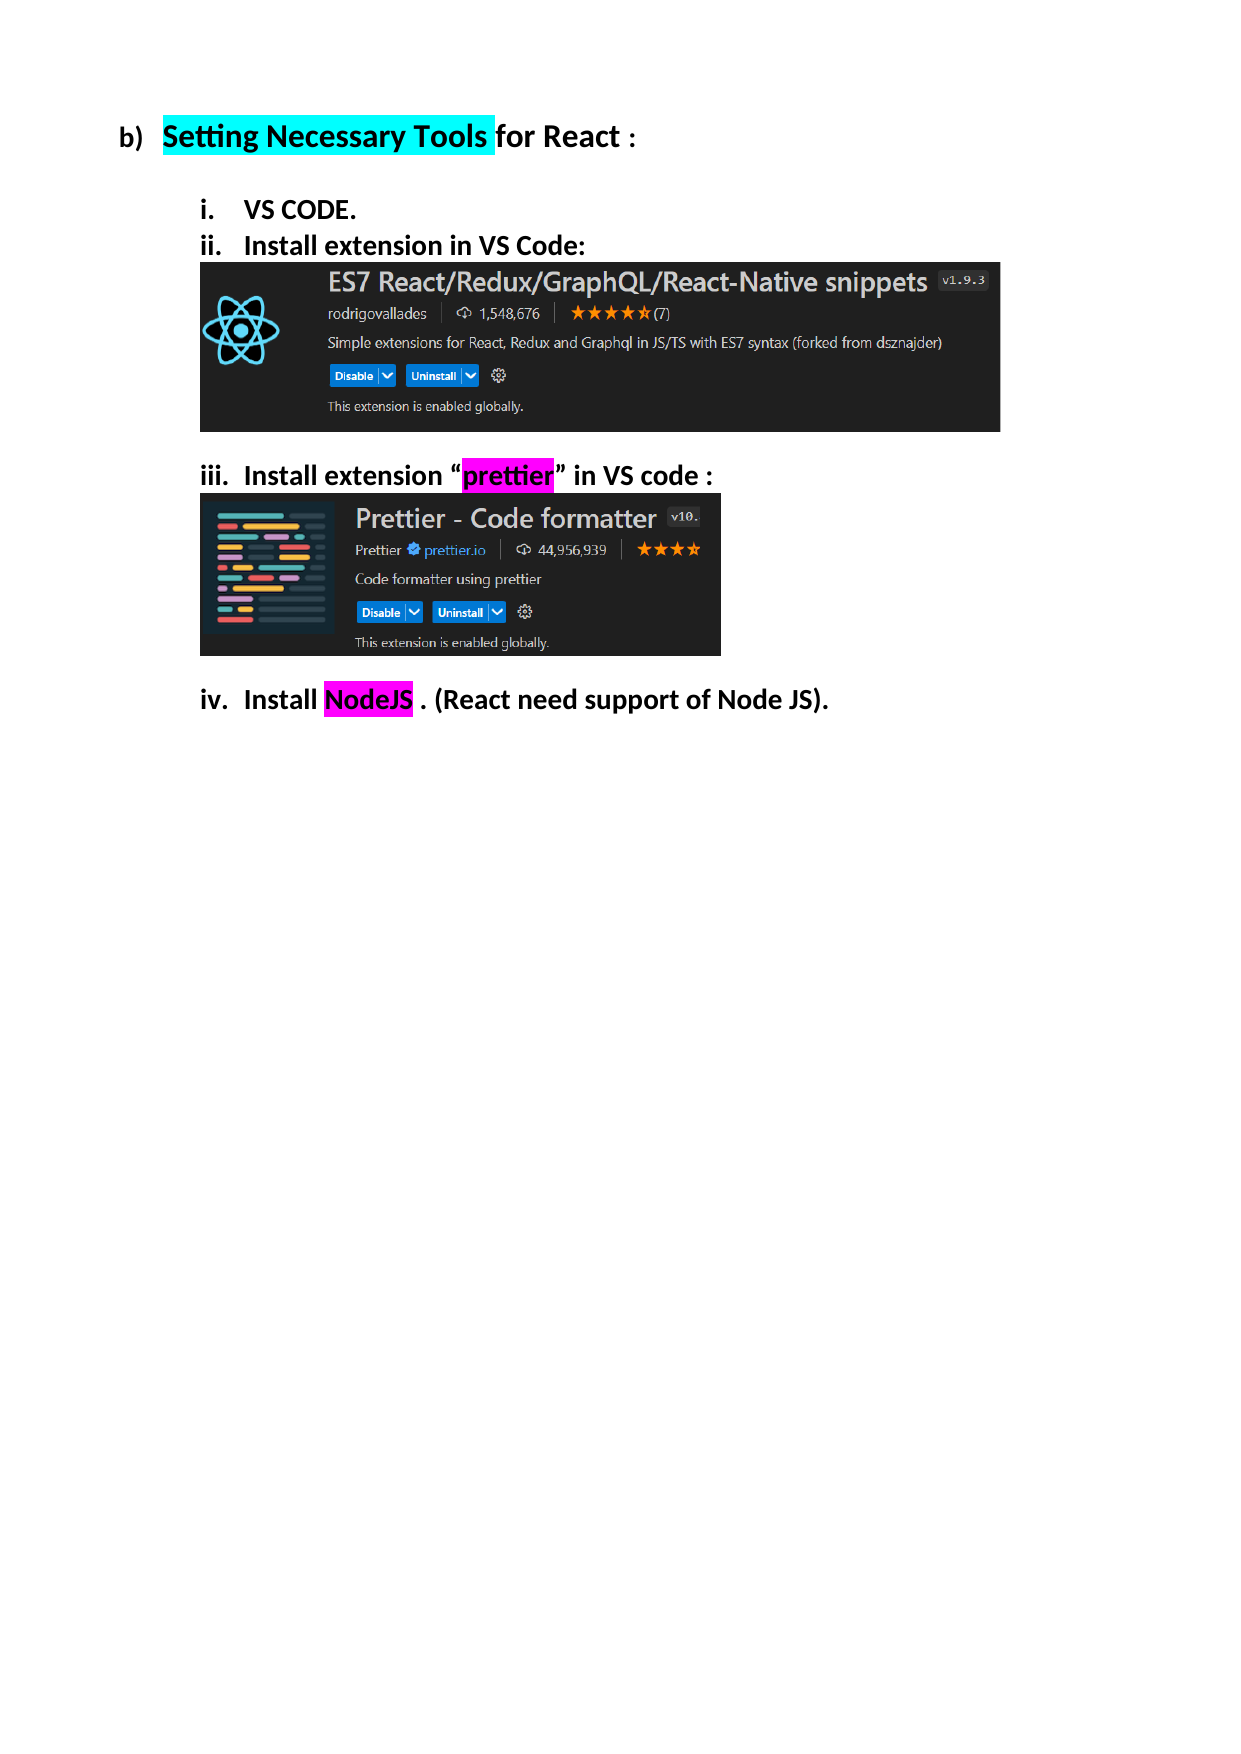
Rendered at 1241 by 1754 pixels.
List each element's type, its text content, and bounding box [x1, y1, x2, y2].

list Install extension in VS Code: [200, 227, 1165, 262]
list VS CODE. [200, 191, 1165, 227]
list Setting Necessary Tools for React : [495, 115, 1165, 155]
picture [200, 262, 1001, 432]
picture [200, 493, 721, 656]
list Install NodeJS . (React need support of Node JS). [200, 681, 324, 717]
list Install NodeJS . (React need support of Node JS). [413, 681, 1165, 717]
list Install extension “prettier” in VS code : [200, 457, 1165, 493]
